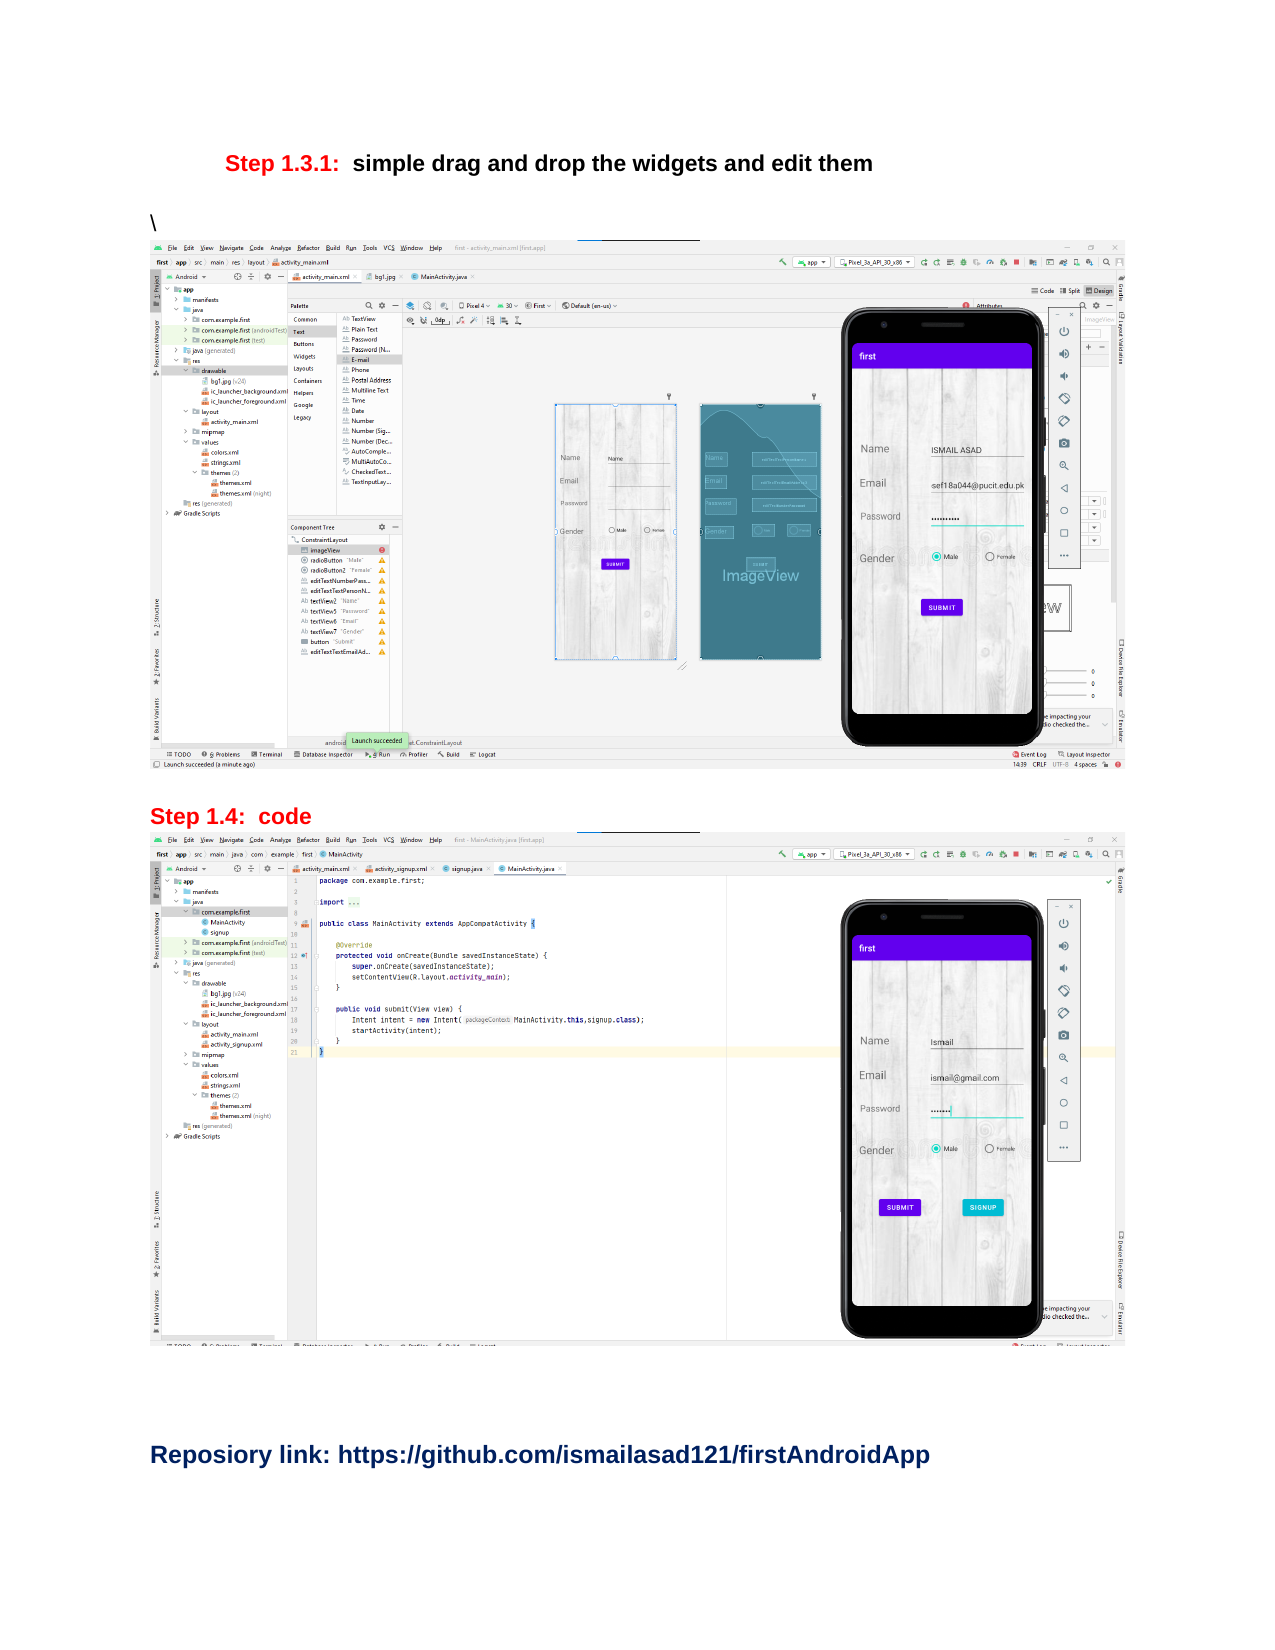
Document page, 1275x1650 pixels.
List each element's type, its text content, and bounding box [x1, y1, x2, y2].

picture [150, 240, 1125, 769]
picture [150, 832, 1125, 1346]
text \ [150, 210, 1125, 237]
text Reposiory link: https://github.com/ismailasad121/firstAndroidApp [150, 1440, 1125, 1468]
text Step 1.4: code [150, 803, 1125, 829]
text Step 1.3.1: simple drag and drop the widgets and edit them [150, 150, 1125, 176]
